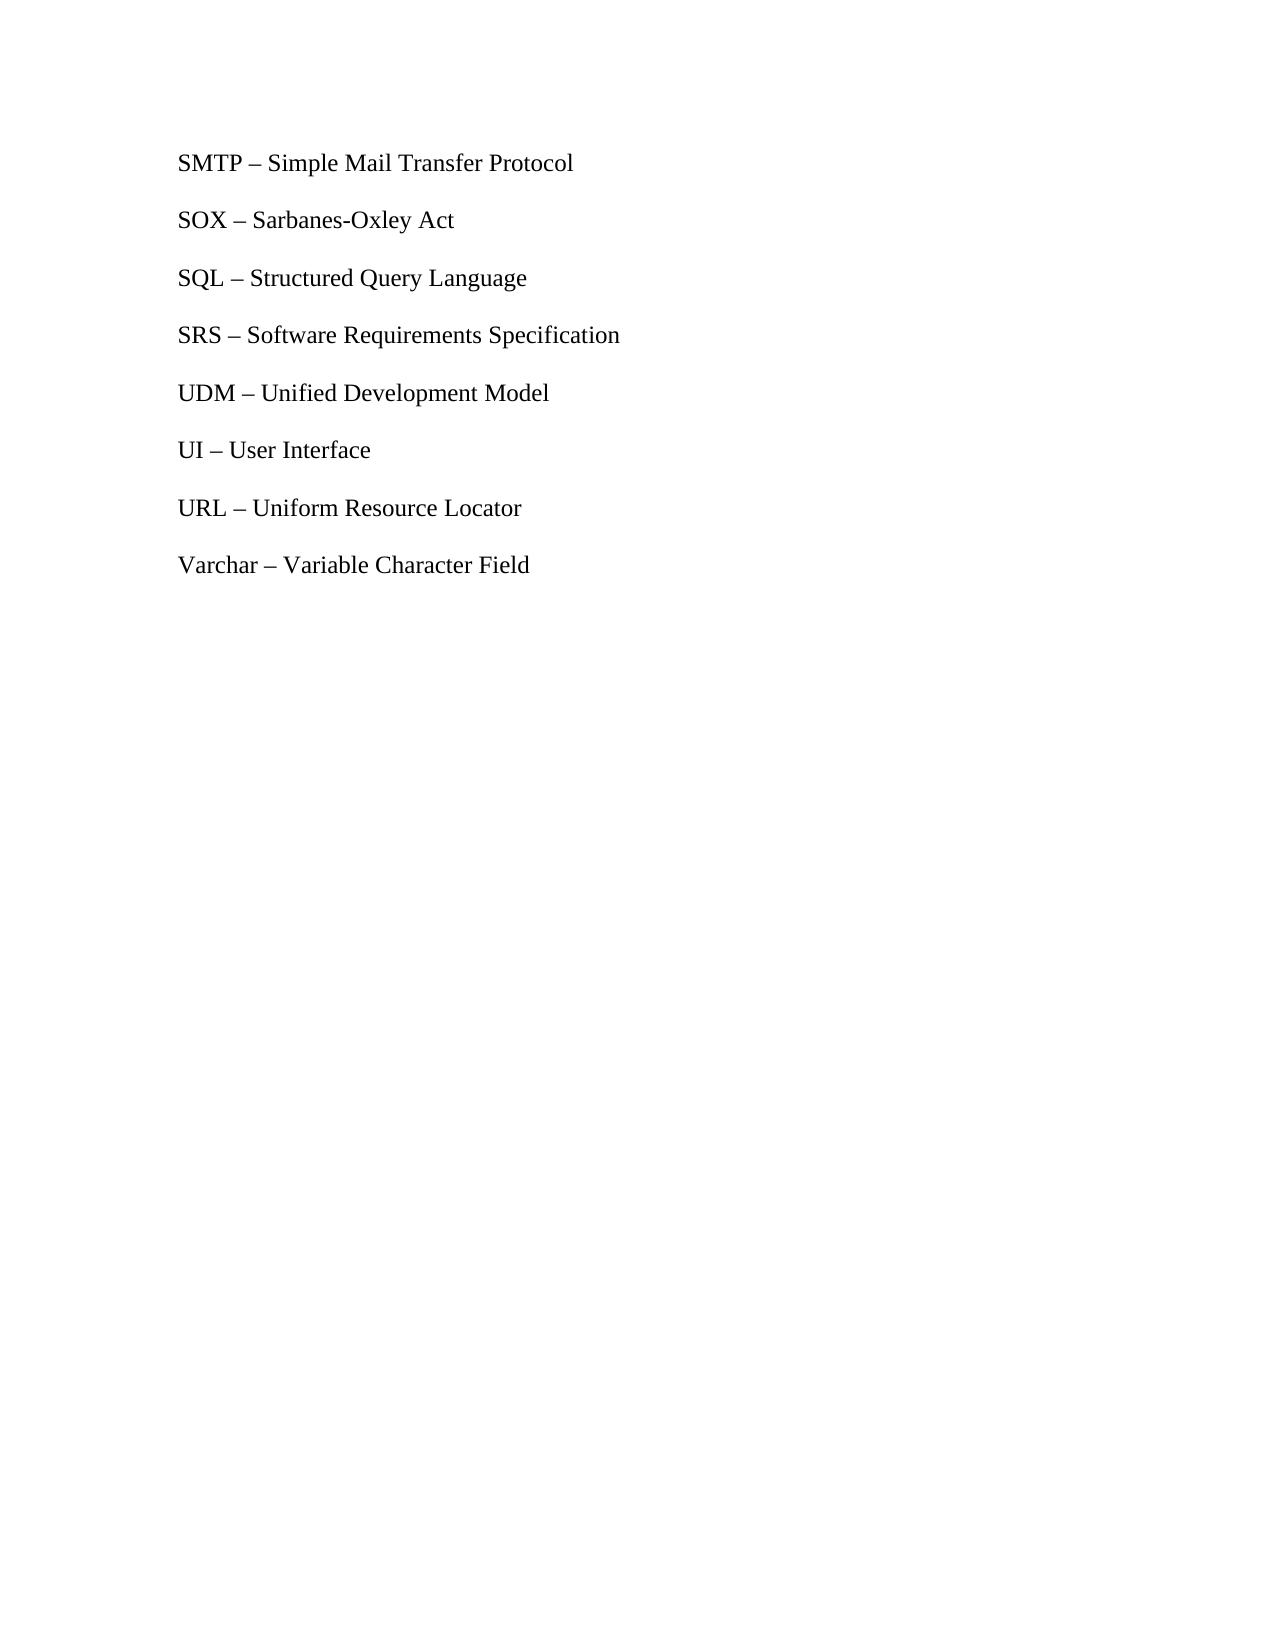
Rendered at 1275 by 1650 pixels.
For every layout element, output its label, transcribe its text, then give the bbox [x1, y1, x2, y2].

text UDM – Unified Development Model [177, 378, 1127, 406]
text SMTP – Simple Mail Transfer Protocol [177, 148, 1127, 176]
text UI – User Interface [177, 435, 1127, 464]
text SQL – Structured Query Language [177, 263, 1127, 291]
text Varchar – Variable Character Field [177, 550, 1127, 579]
text SOX – Sarbanes-Oxley Act [177, 205, 1127, 234]
text URL – Uniform Resource Locator [177, 493, 1127, 521]
text SRS – Software Requirements Specification [177, 320, 1127, 349]
